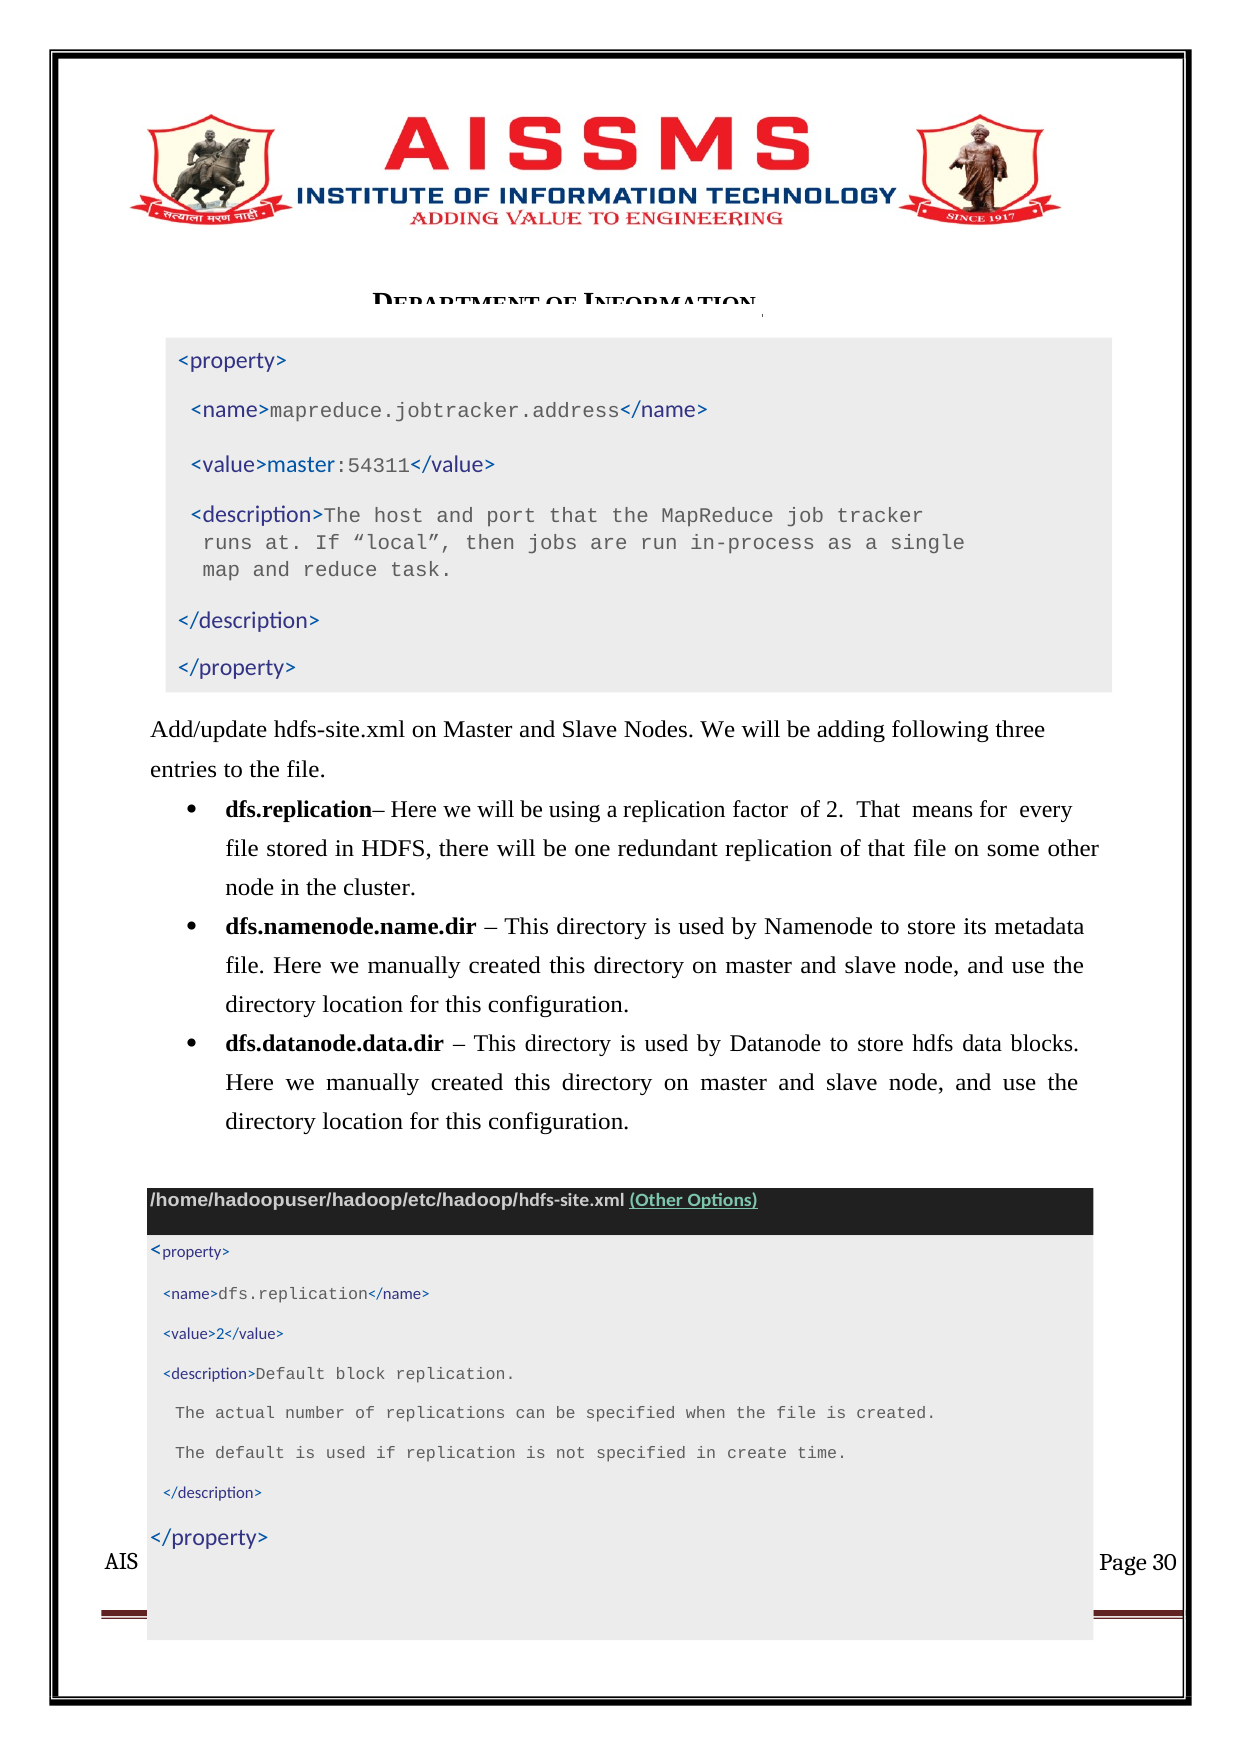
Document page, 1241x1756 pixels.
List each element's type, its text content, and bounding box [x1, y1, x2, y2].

text <value>2</value> [163, 1323, 1223, 1344]
text <description>Default block replication. [163, 1363, 1223, 1384]
picture [129, 114, 1062, 226]
text <property> [150, 1234, 1223, 1263]
text AIS [104, 1548, 140, 1576]
text The actual number of replications can be specified when the file is created. [150, 1404, 1012, 1423]
list dfs.datanode.data.dir – This directory is used by Datanode to store hdfs data blocks. Here we manually created this directory on master and slave node, and use the directory location for this configuration. [187, 1029, 1080, 1135]
text Page 30 [1099, 1548, 1223, 1576]
text The default is used if replication is not specified in create time. [175, 1445, 1223, 1464]
text Add/update hdfs-site.xml on Master and Slave Nodes. We will be adding following three entries to the file. [150, 716, 1096, 783]
list dfs.namenode.name.dir – This directory is used by Namenode to store its metadata file. Here we manually created this directory on master and slave node, and use the directory location for this configuration. [187, 912, 1086, 1017]
text </description> [163, 1483, 1223, 1503]
text /home/hadoopuser/hadoop/etc/hadoop/hdfs-site.xml (Other Options) [150, 1188, 1223, 1211]
text <name>dfs.replication</name> [163, 1283, 1223, 1305]
list dfs.replication– Here we will be using a replication factor of 2. That means for every file stored in HDFS, there will be one redundant replication of that file on some other node in the cluster. [187, 796, 1104, 901]
text </property> [150, 1522, 272, 1551]
